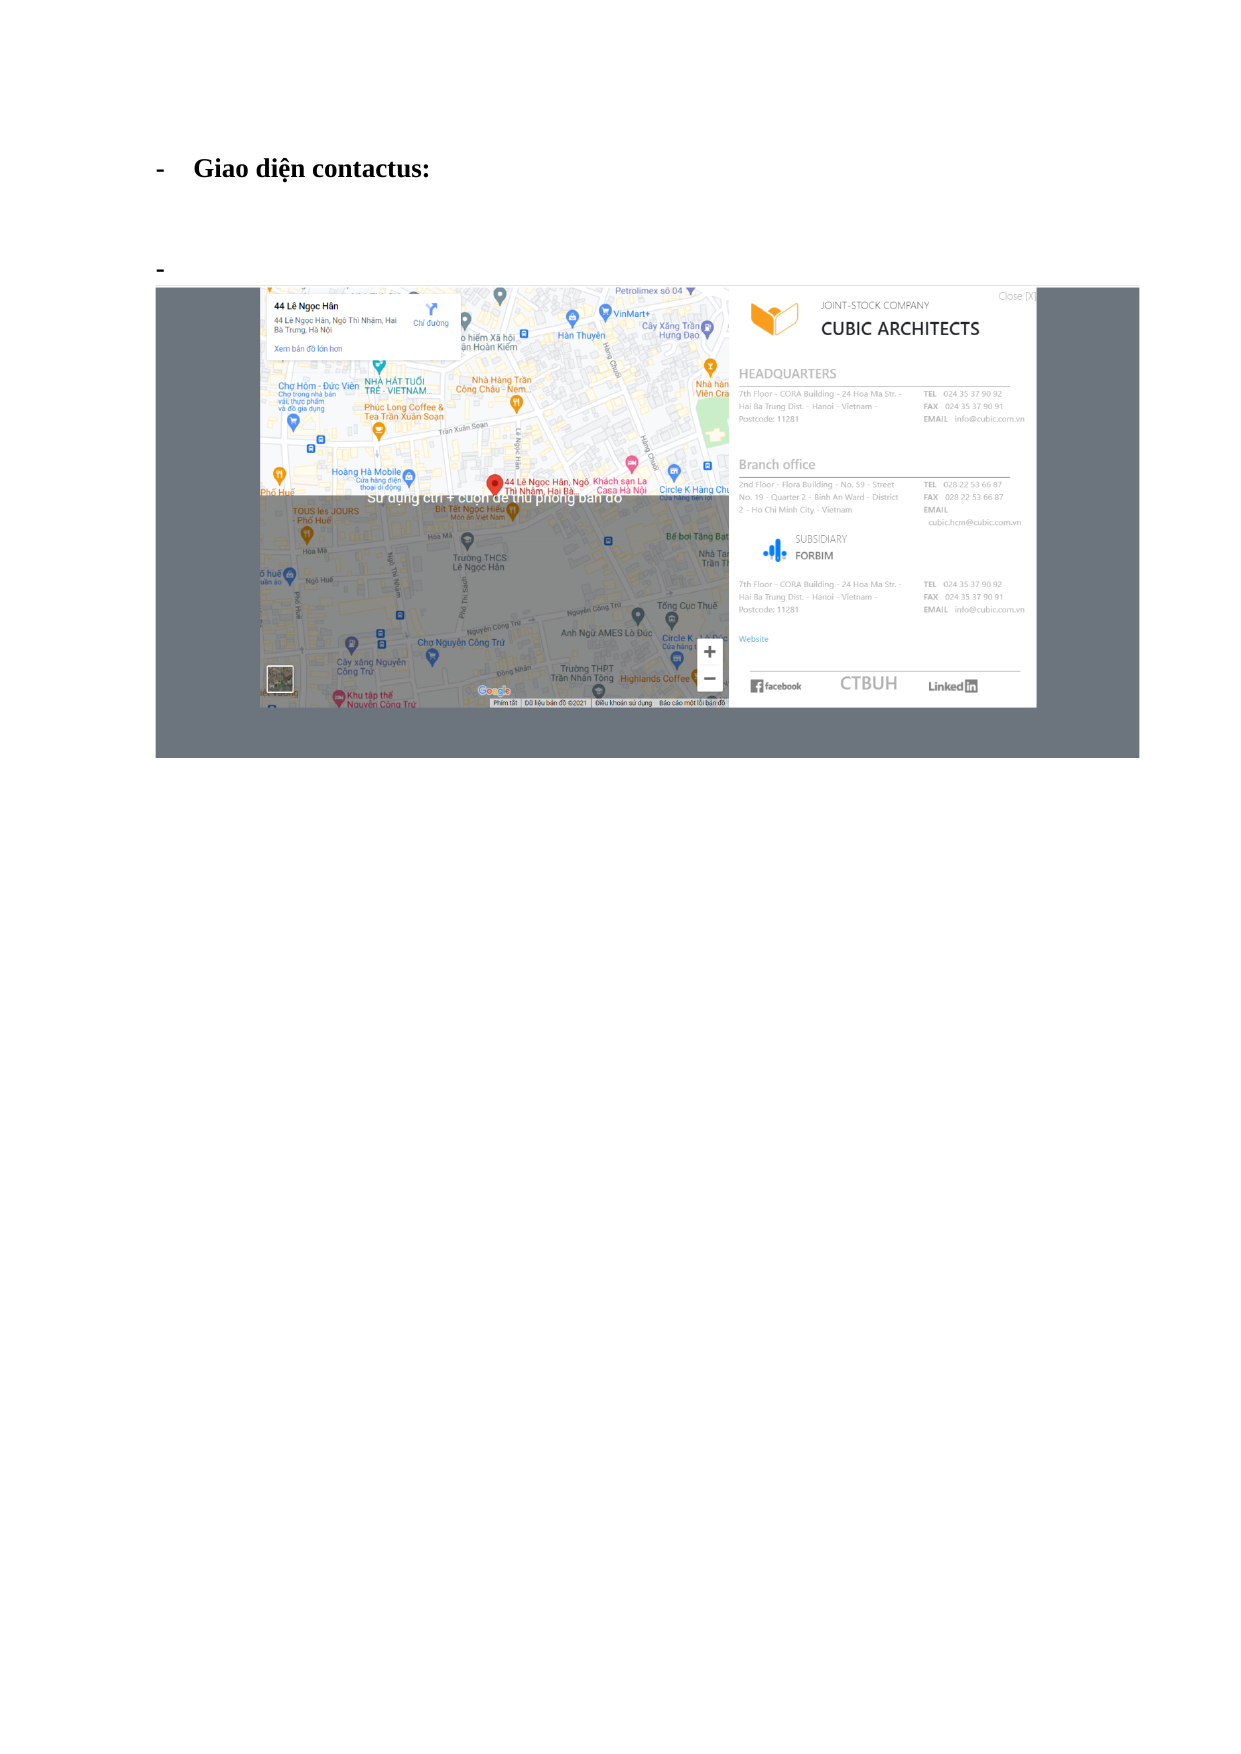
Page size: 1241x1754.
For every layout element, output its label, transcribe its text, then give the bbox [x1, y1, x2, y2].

picture [155, 285, 1140, 758]
list Giao diện contactus: [156, 152, 1122, 183]
